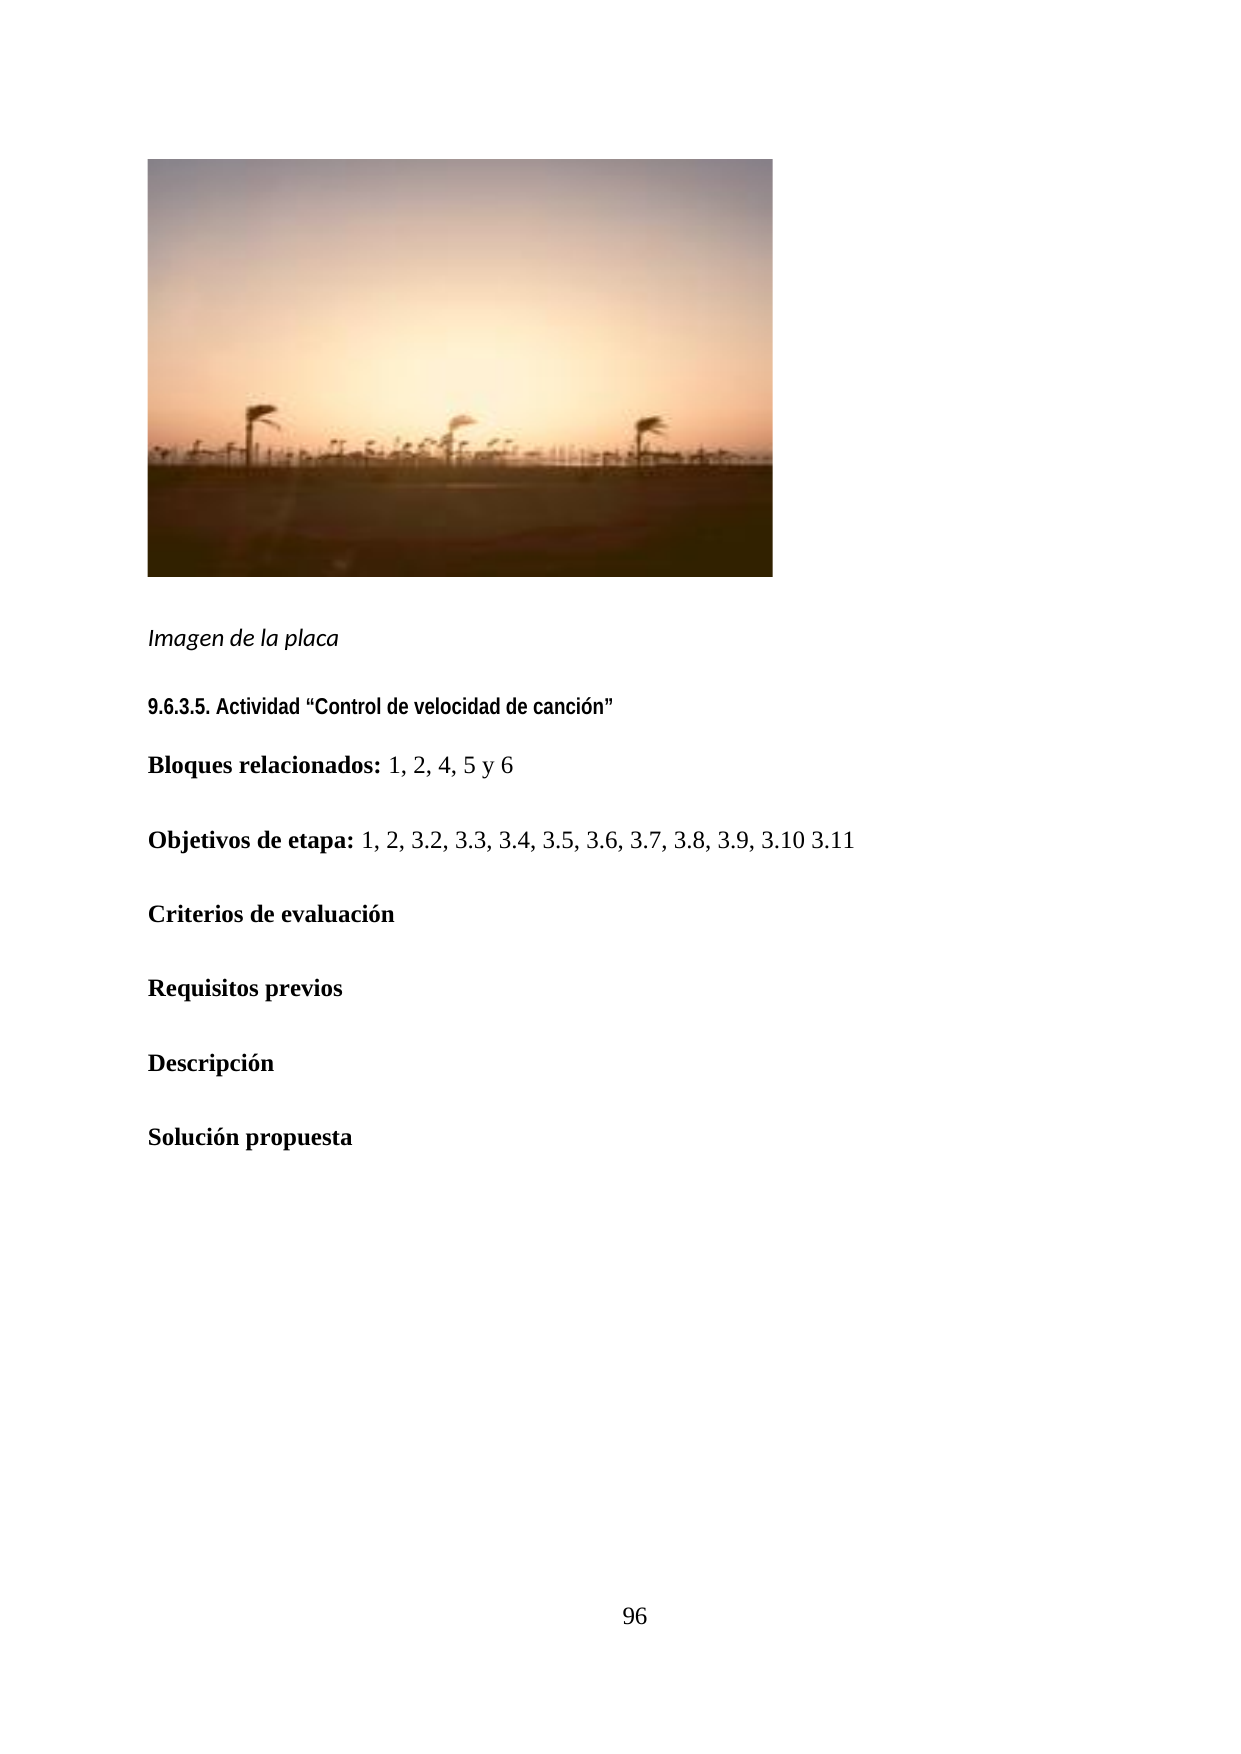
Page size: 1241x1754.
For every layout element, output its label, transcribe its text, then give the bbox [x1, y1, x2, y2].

text Imagen de la placa [148, 622, 1122, 653]
picture [147, 159, 773, 577]
text Descripción [148, 1048, 1122, 1077]
text Criterios de evaluación [148, 899, 1122, 928]
text Objetivos de etapa: 1, 2, 3.2, 3.3, 3.4, 3.5, 3.6, 3.7, 3.8, 3.9, 3.10 3.11 [148, 825, 1122, 853]
text Bloques relacionados: 1, 2, 4, 5 y 6 [148, 750, 1122, 779]
subtitle Actividad “Control de velocidad de canción” [148, 693, 1122, 719]
text Requisitos previos [148, 973, 1122, 1002]
text Solución propuesta [148, 1122, 1122, 1151]
